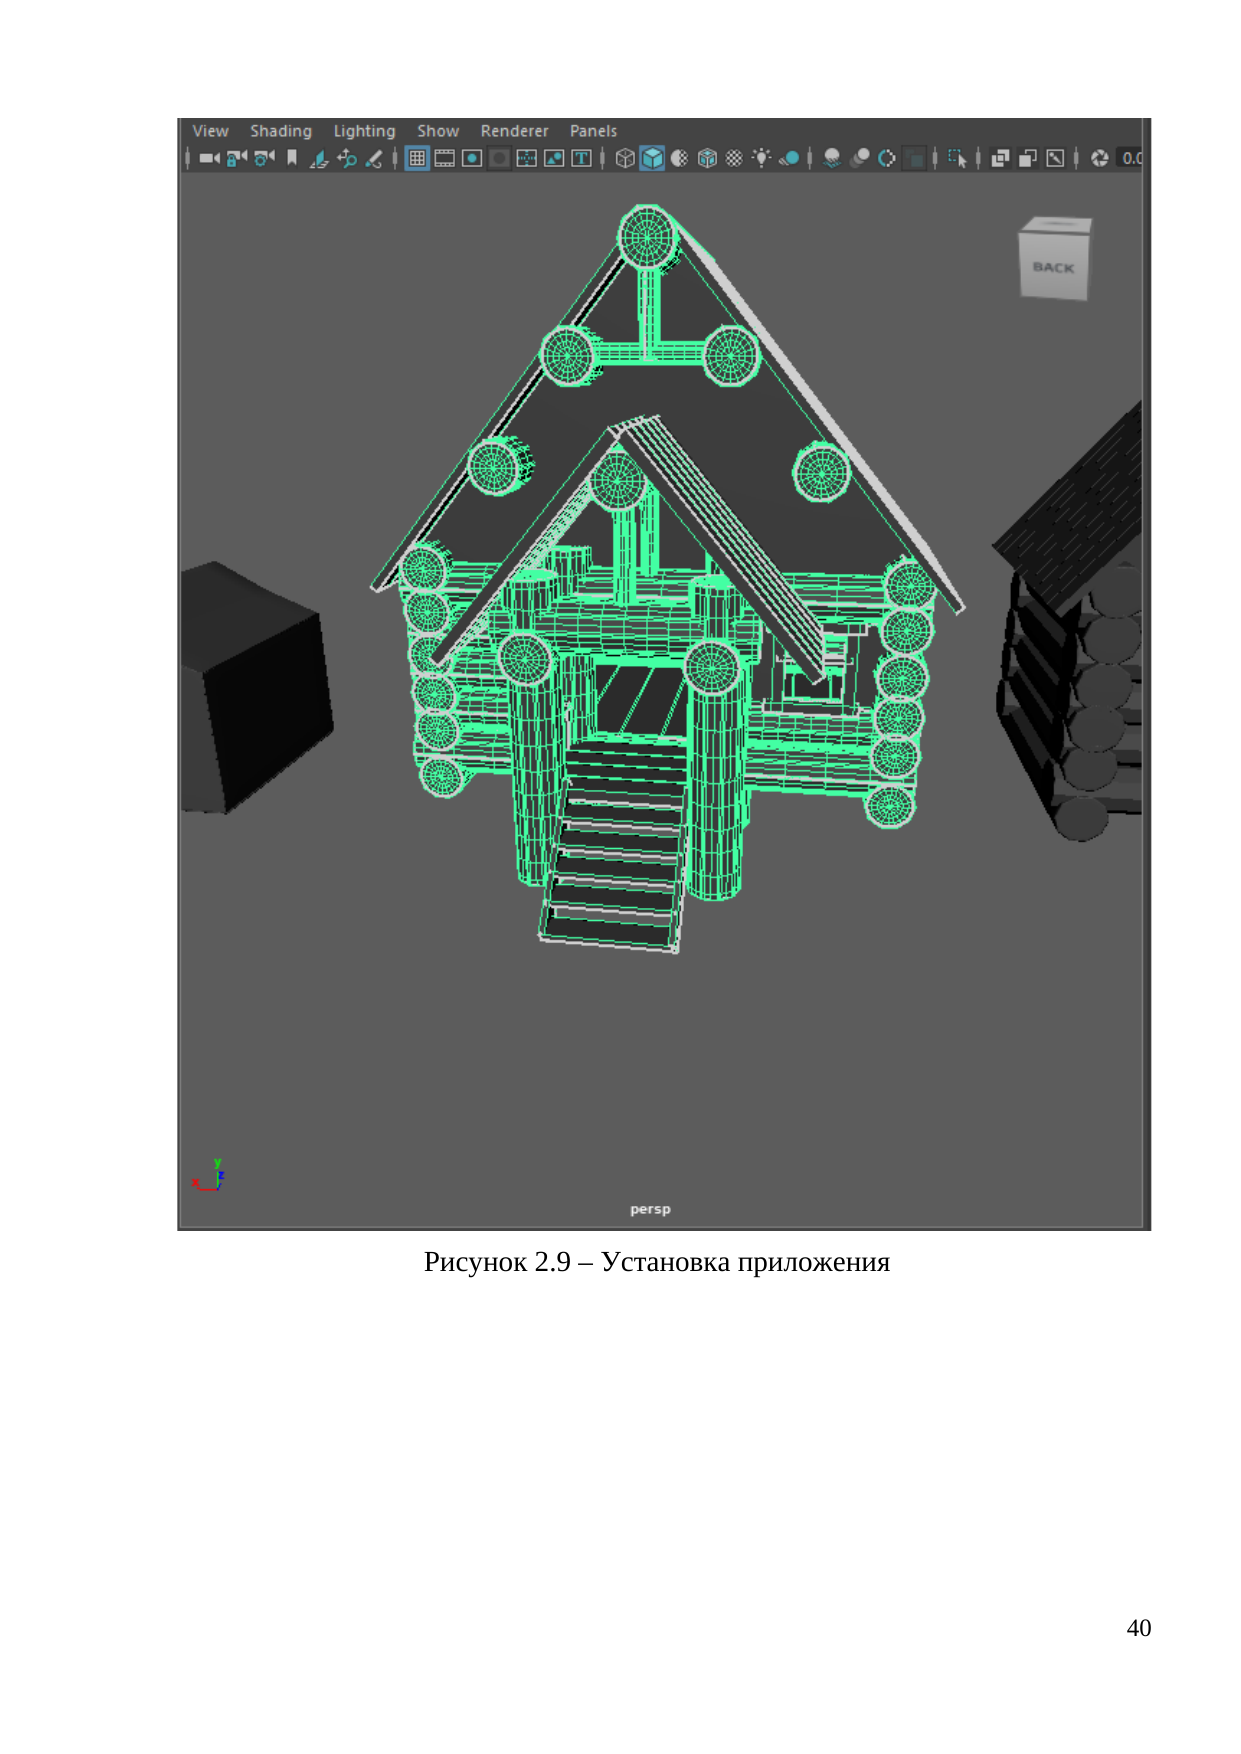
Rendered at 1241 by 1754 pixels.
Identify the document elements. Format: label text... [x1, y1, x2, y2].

picture [177, 118, 1152, 1231]
text Рисунок 2.9 – Установка приложения [177, 1244, 1137, 1278]
